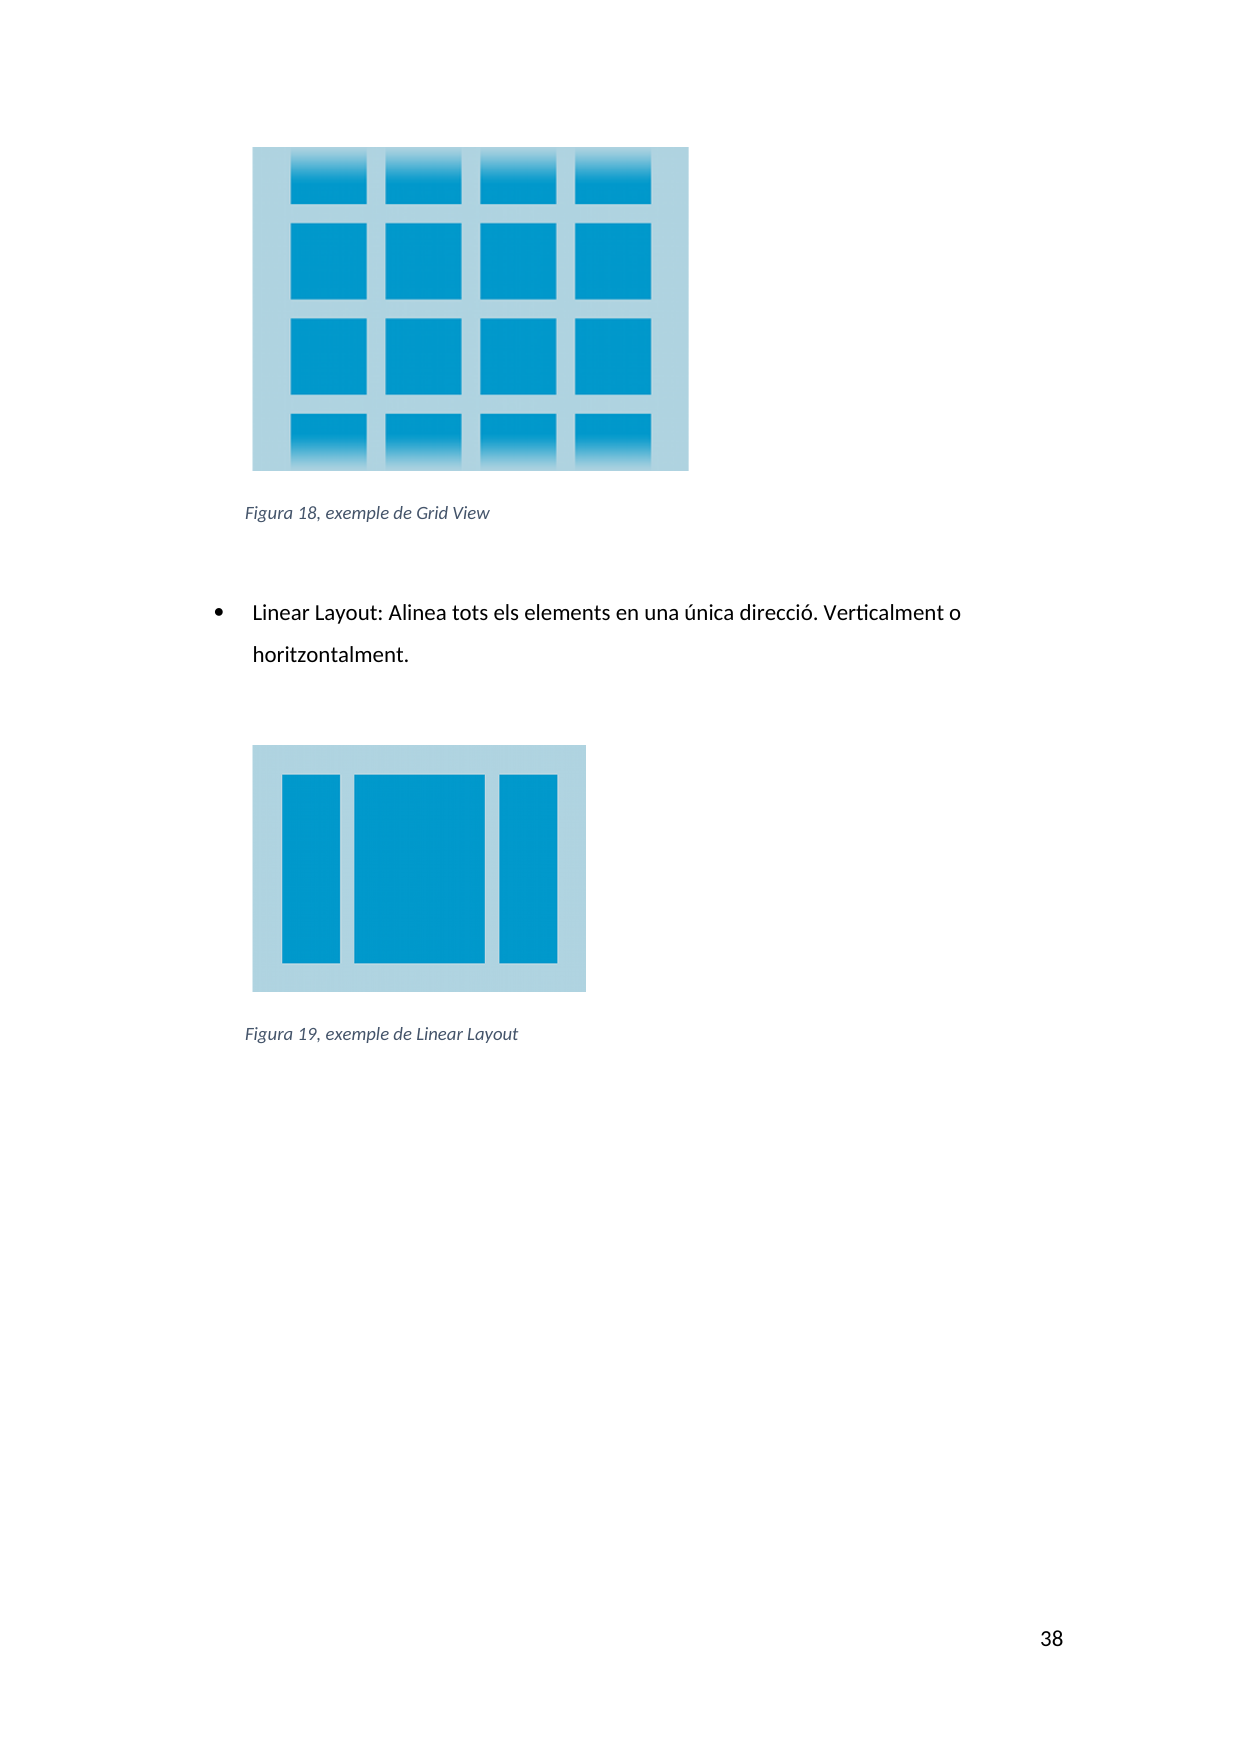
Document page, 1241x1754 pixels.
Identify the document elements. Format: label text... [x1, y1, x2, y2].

text Figura 19, exemple de Linear Layout [177, 1023, 1063, 1046]
picture [252, 745, 586, 992]
picture [252, 147, 689, 471]
list Linear Layout: Alinea tots els elements en una única direcció. Verticalment o horitzontalment. [215, 598, 1063, 668]
text Figura 18, exemple de Grid View [177, 501, 1063, 524]
